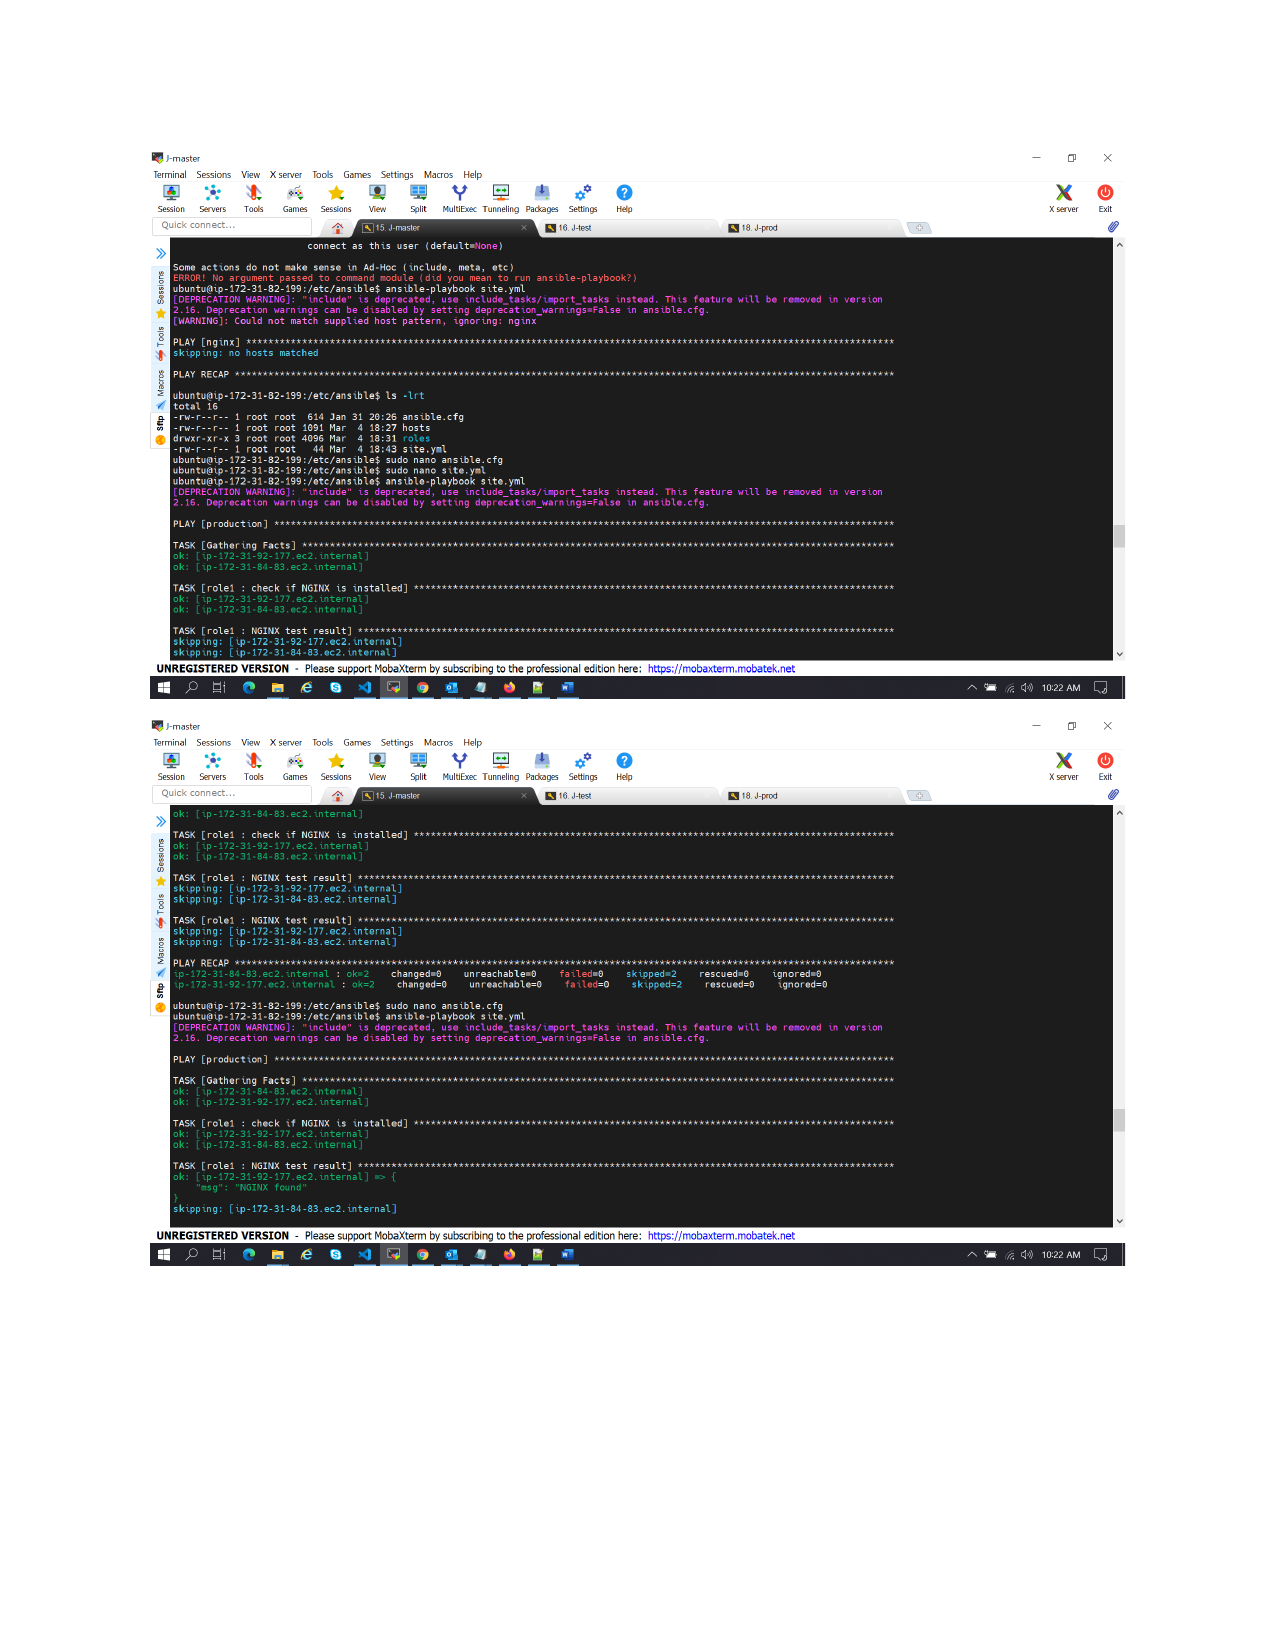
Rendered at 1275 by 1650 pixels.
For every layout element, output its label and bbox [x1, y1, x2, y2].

picture [150, 150, 1125, 699]
picture [150, 717, 1125, 1266]
